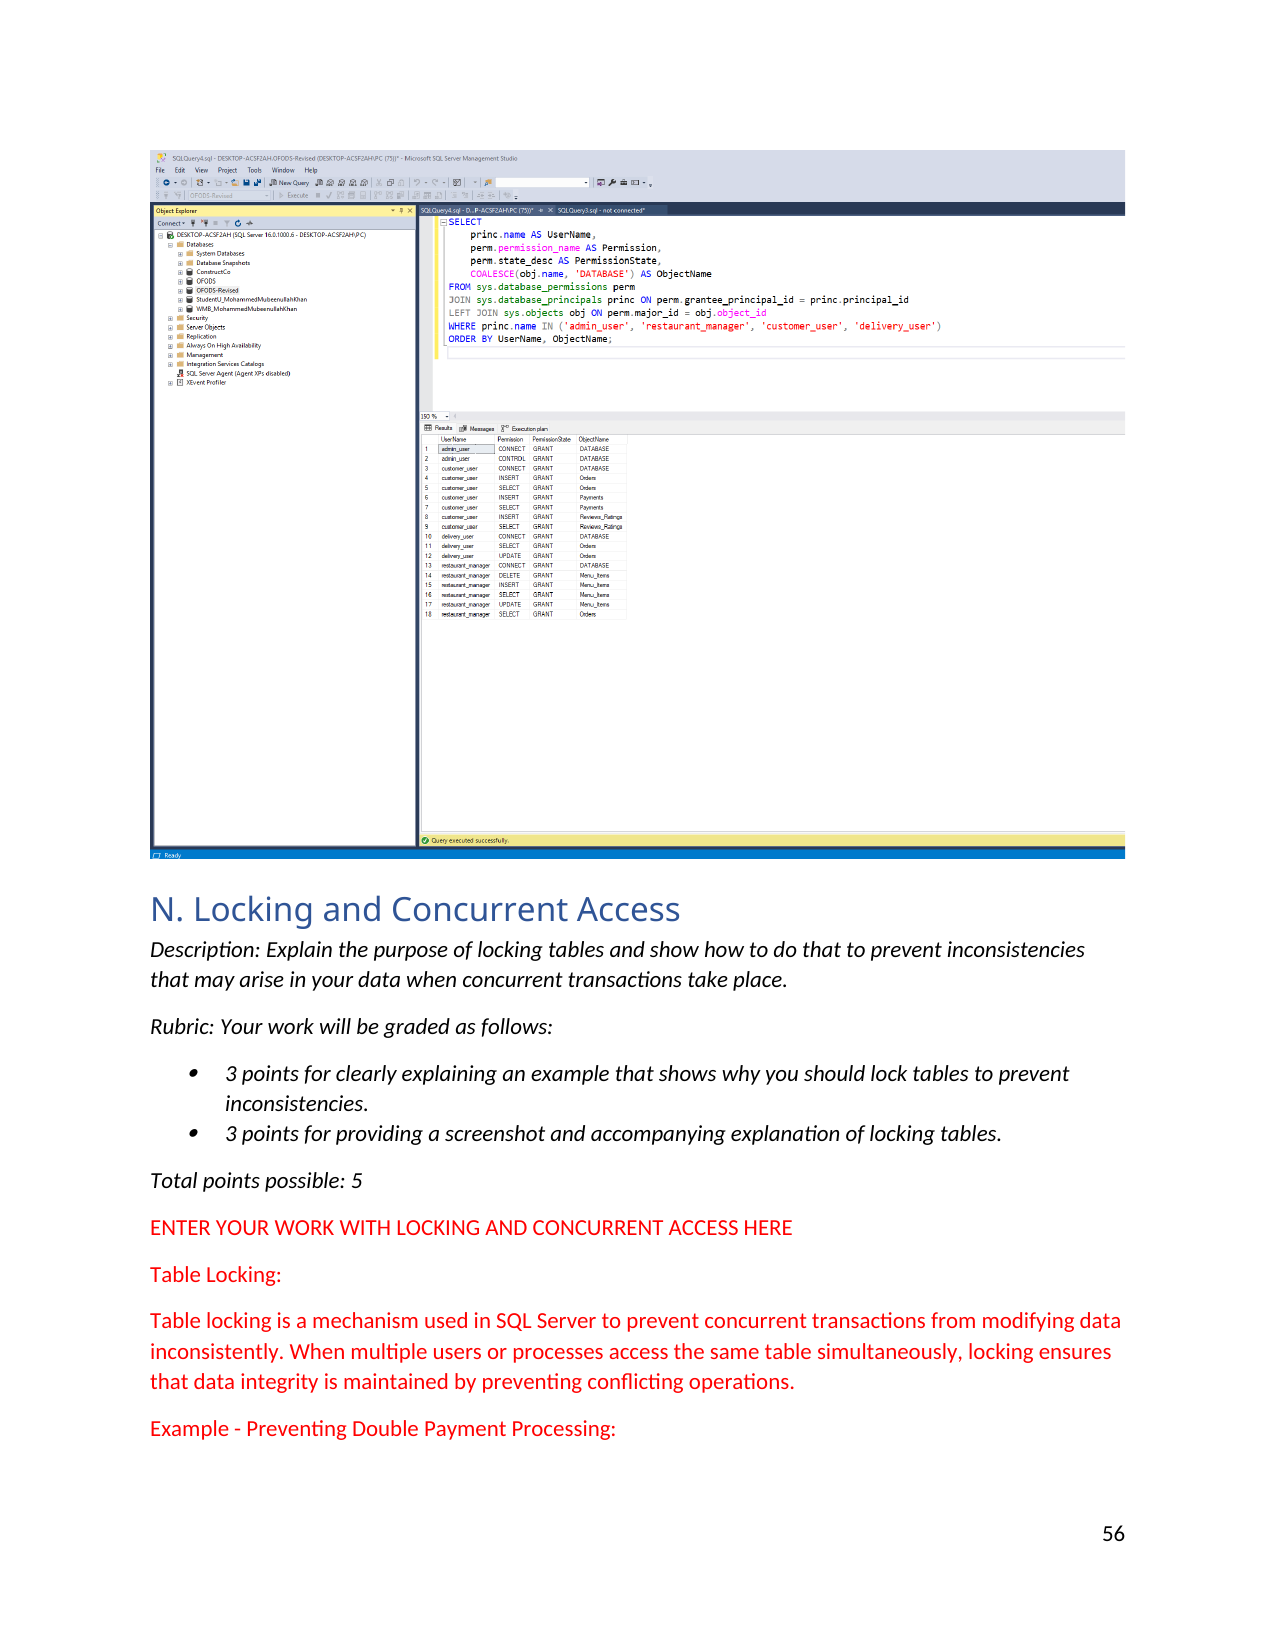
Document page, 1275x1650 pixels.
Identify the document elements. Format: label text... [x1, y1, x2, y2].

text Table Locking: [150, 1260, 1125, 1288]
text ENTER YOUR WORK WITH LOCKING AND CONCURRENT ACCESS HERE [150, 1213, 1125, 1241]
text Description: Explain the purpose of locking tables and show how to do that to prevent inconsistencies that may arise in your data when concurrent transactions take place. [150, 935, 1125, 993]
picture [150, 150, 1125, 859]
text Total points possible: 5 [150, 1166, 1125, 1194]
list 3 points for clearly explaining an example that shows why you should lock tables to prevent inconsistencies. [187, 1059, 1125, 1117]
list 3 points for providing a screenshot and accompanying explanation of locking tables. [187, 1119, 1125, 1147]
subtitle N. Locking and Concurrent Access [150, 886, 1125, 931]
text Table locking is a mechanism used in SQL Server to prevent concurrent transactions from modifying data inconsistently. When multiple users or processes access the same table simultaneously, locking ensures that data integrity is maintained by preventing conflicting operations. [150, 1307, 1125, 1395]
text Rubric: Your work will be graded as follows: [150, 1012, 1125, 1040]
text Example - Preventing Double Payment Processing: [150, 1414, 1125, 1442]
